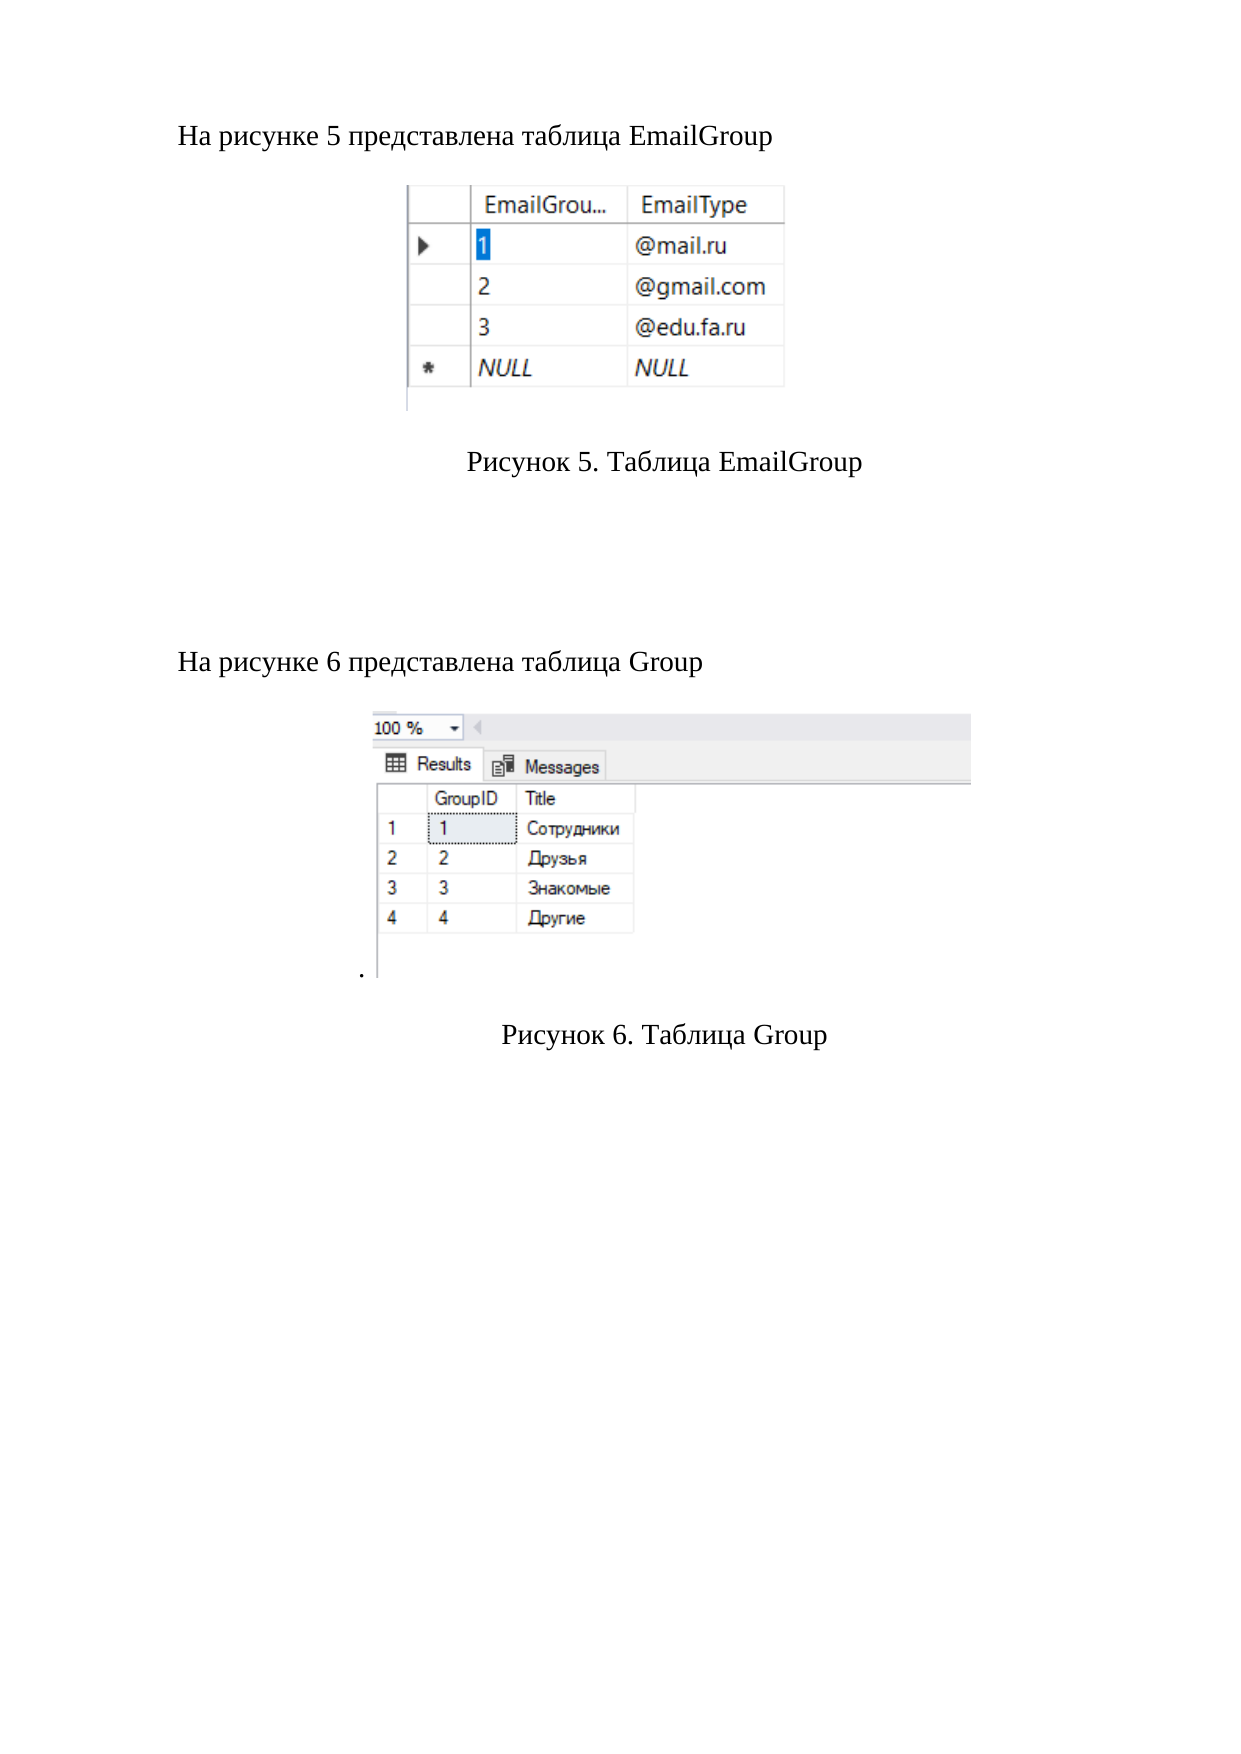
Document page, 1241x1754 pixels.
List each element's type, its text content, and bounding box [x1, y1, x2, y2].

text Рисунок 6. Таблица Group [177, 1017, 1152, 1051]
picture [372, 711, 971, 978]
text Рисунок 5. Таблица EmailGroup [177, 444, 1152, 477]
picture [406, 185, 923, 411]
text На рисунке 5 представлена таблица EmailGroup [177, 118, 1152, 152]
text На рисунке 6 представлена таблица Group [177, 644, 1152, 678]
